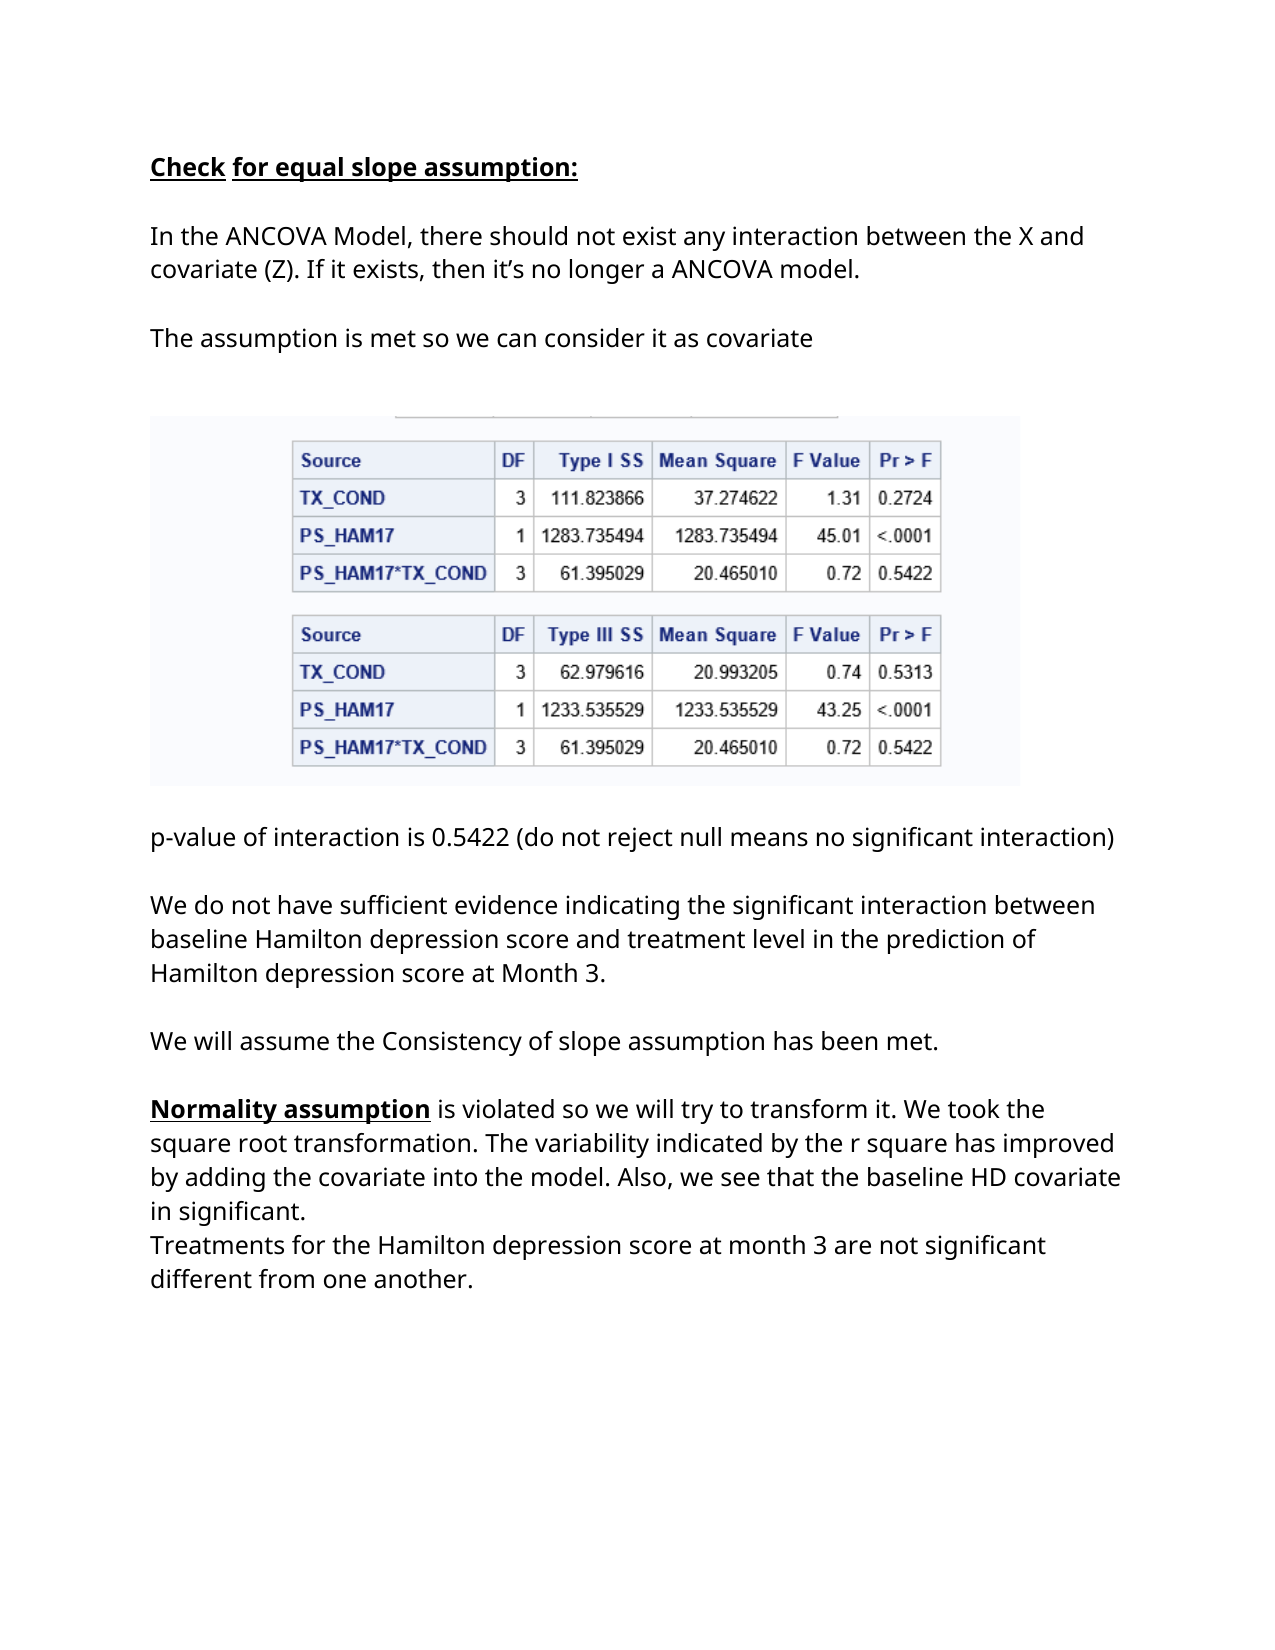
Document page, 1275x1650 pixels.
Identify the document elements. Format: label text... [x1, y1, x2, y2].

picture [150, 416, 1021, 786]
text Treatments for the Hamilton depression score at month 3 are not significant different from one another. [150, 1228, 1125, 1296]
text We will assume the Consistency of slope assumption has been met. [150, 1024, 1125, 1058]
text We do not have sufficient evidence indicating the significant interaction between baseline Hamilton depression score and treatment level in the prediction of Hamilton depression score at Month 3. [150, 887, 1125, 989]
text In the ANCOVA Model, there should not exist any interaction between the X and covariate (Z). If it exists, then it’s no longer a ANCOVA model. [150, 218, 1125, 286]
text p-value of interaction is 0.5422 (do not reject null means no significant interaction) [150, 819, 1125, 853]
text Check for equal slope assumption: [150, 150, 1125, 184]
text The assumption is met so we can consider it as covariate [150, 320, 1125, 354]
text Normality assumption is violated so we will try to transform it. We took the square root transformation. The variability indicated by the r square has improved by adding the covariate into the model. Also, we see that the baseline HD covariate in significant. [150, 1092, 1125, 1228]
